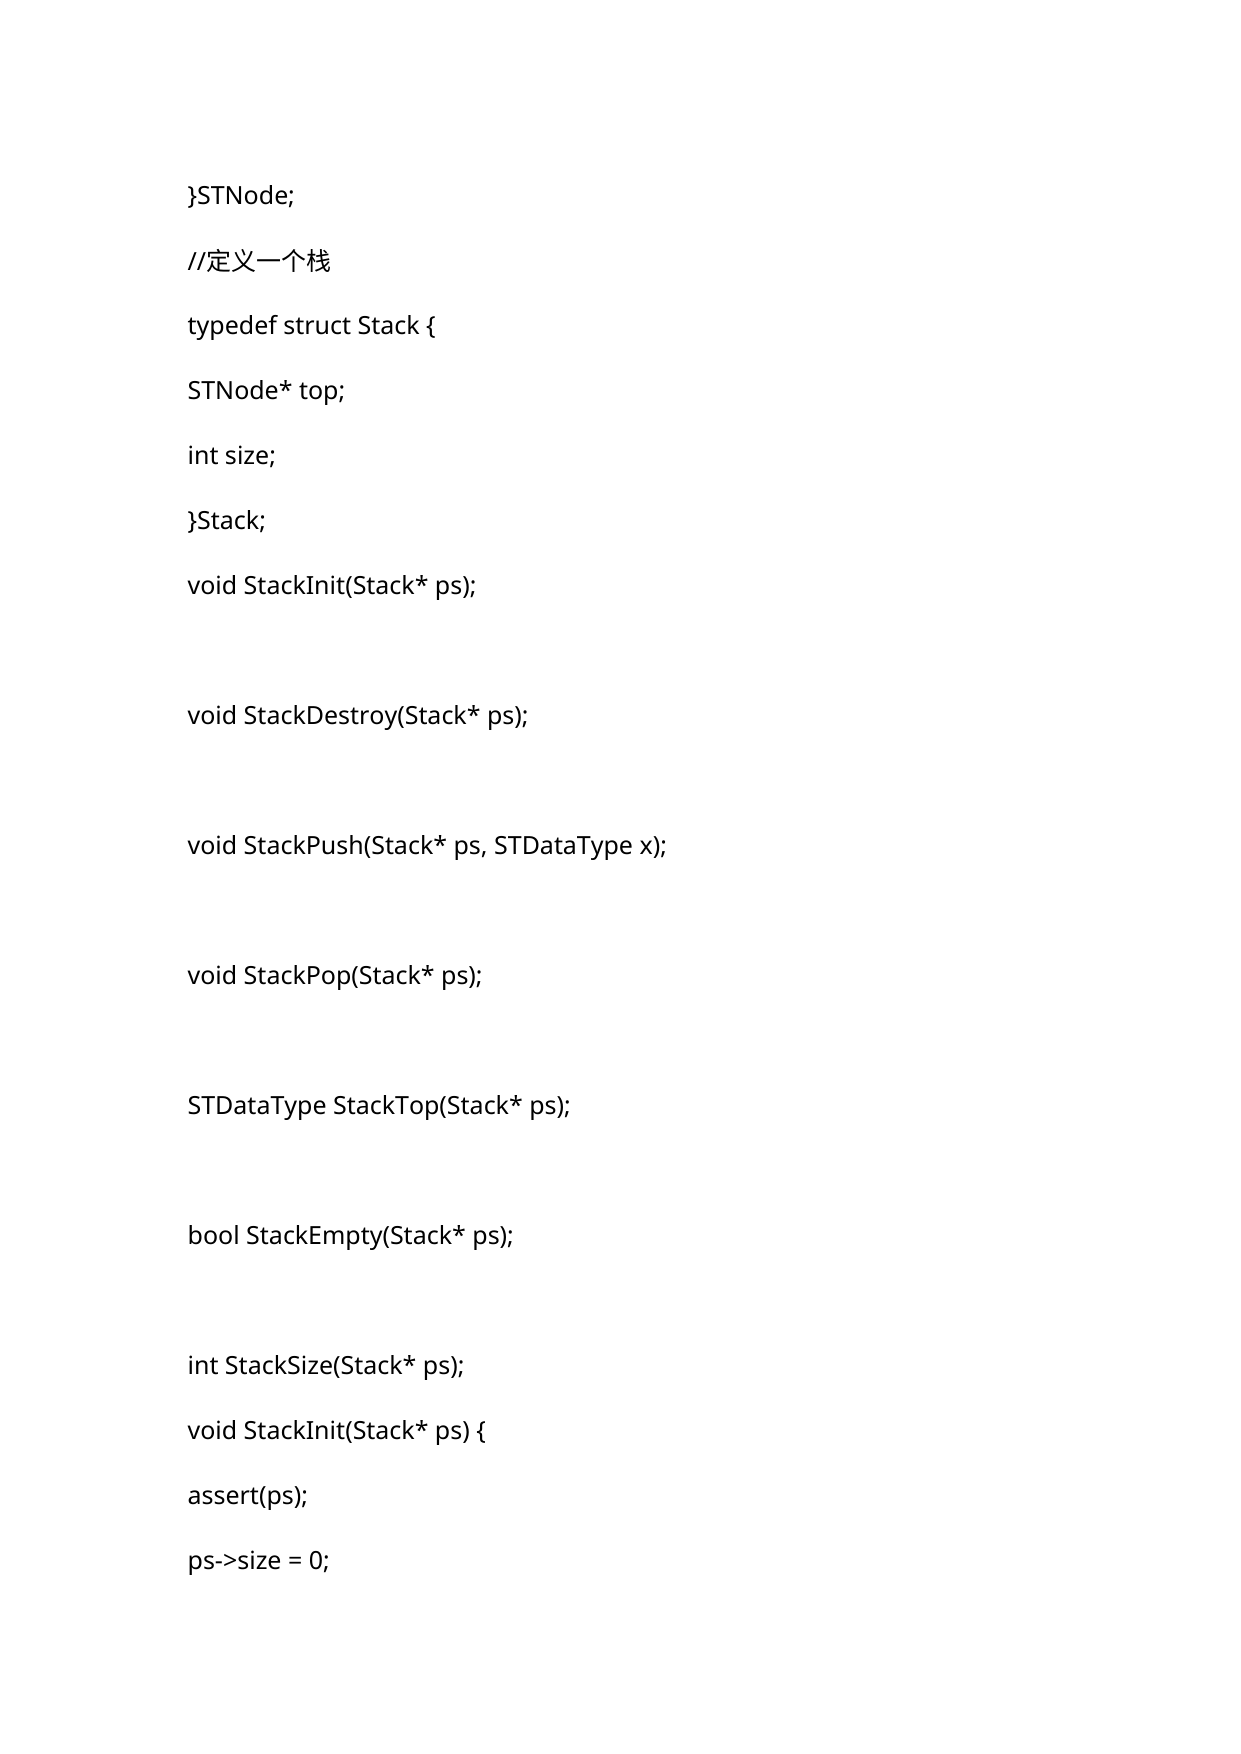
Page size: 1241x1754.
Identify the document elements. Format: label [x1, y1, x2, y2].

text [187, 162, 1053, 1592]
